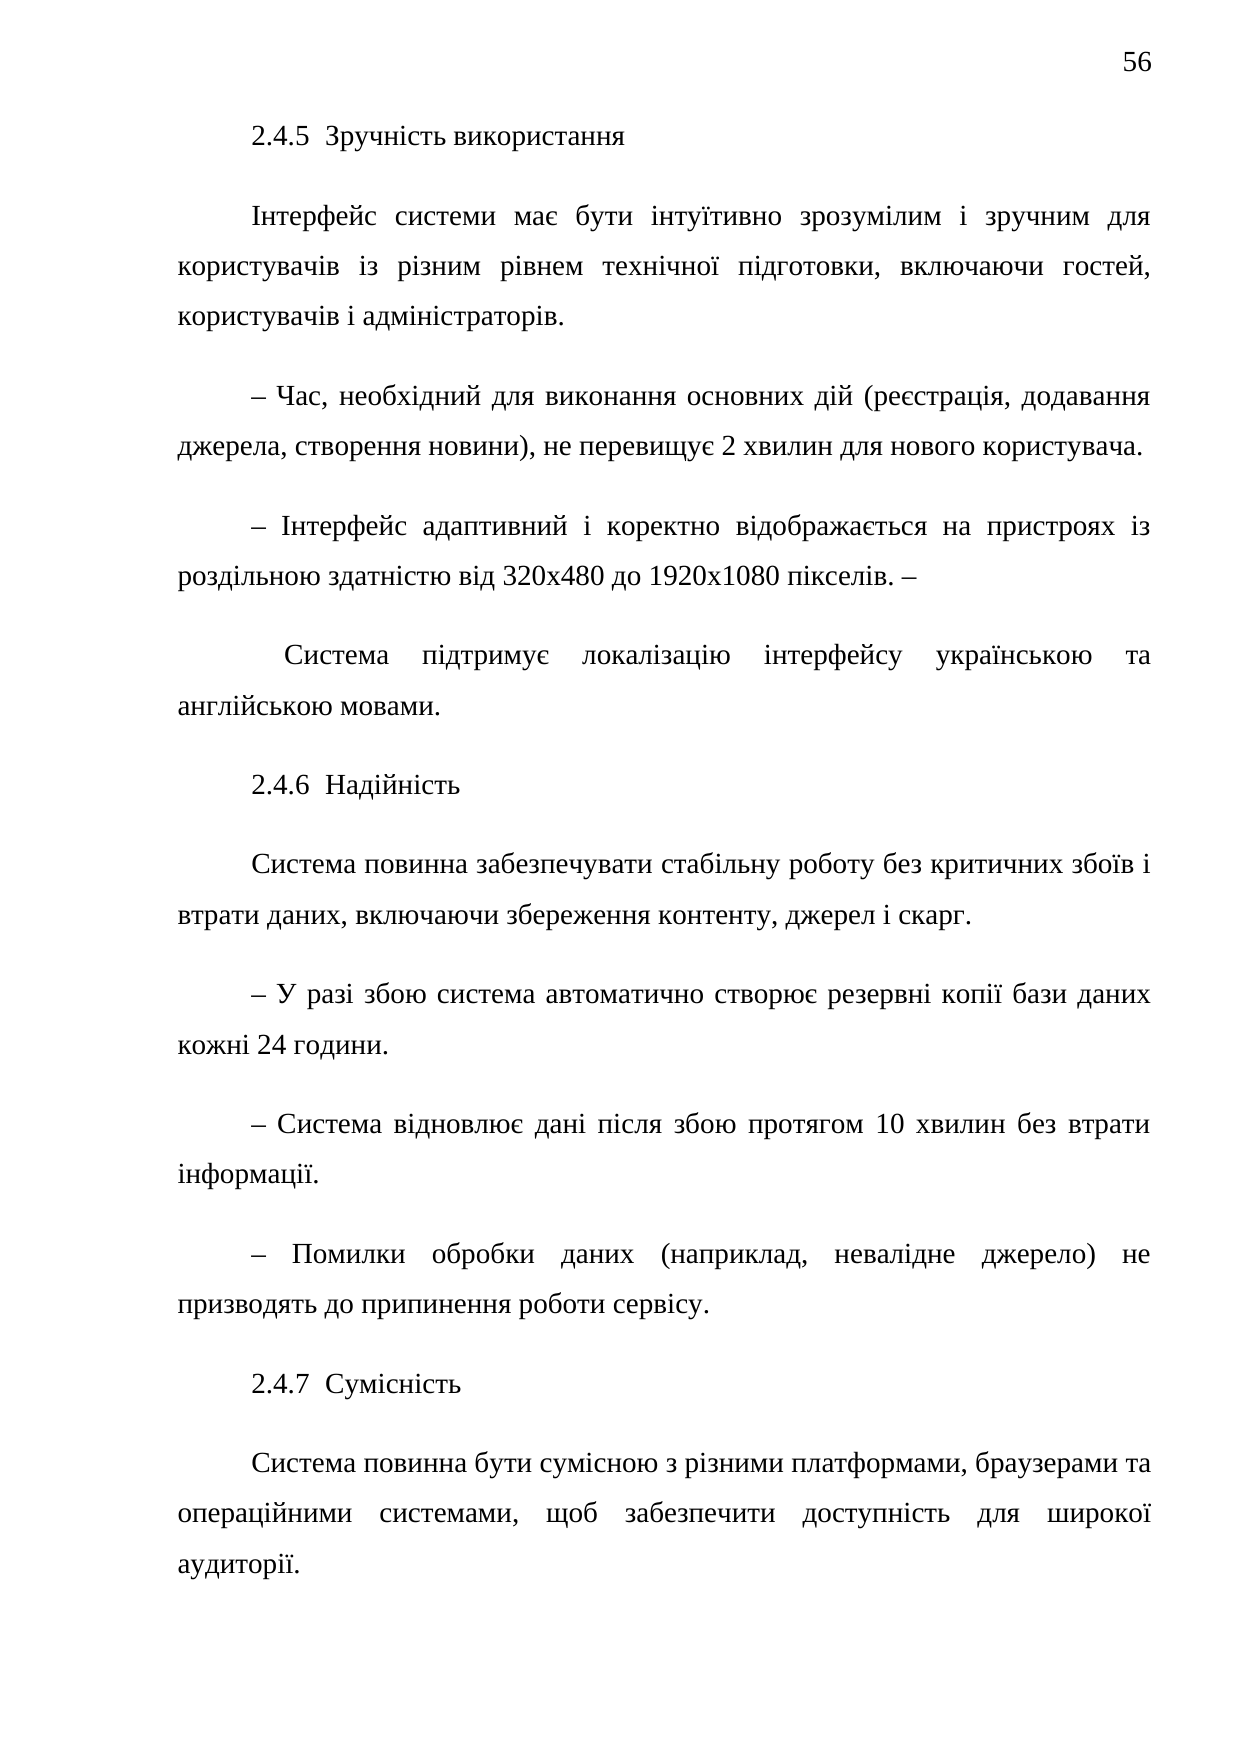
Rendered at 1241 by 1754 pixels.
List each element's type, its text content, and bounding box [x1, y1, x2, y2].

text – Помилки обробки даних (наприклад, невалідне джерело) не призводять до припинення роботи сервісу. [177, 1236, 1152, 1320]
text Система повинна бути сумісною з різними платформами, браузерами та операційними системами, щоб забезпечити доступність для широкої аудиторії. [177, 1445, 1152, 1579]
text Інтерфейс системи має бути інтуїтивно зрозумілим і зручним для користувачів із різним рівнем технічної підготовки, включаючи гостей, користувачів і адміністраторів. [177, 198, 1152, 332]
subtitle Сумісність [177, 1366, 1152, 1399]
text – Інтерфейс адаптивний і коректно відображається на пристроях із роздільною здатністю від 320x480 до 1920x1080 пікселів. – [177, 508, 1152, 591]
text Система повинна забезпечувати стабільну роботу без критичних збоїв і втрати даних, включаючи збереження контенту, джерел і скарг. [177, 847, 1152, 931]
text – Система відновлює дані після збою протягом 10 хвилин без втрати інформації. [177, 1106, 1152, 1190]
text Система підтримує локалізацію інтерфейсу українською та англійською мовами. [177, 637, 1152, 721]
subtitle Зручність використання [177, 118, 1152, 152]
text – Час, необхідний для виконання основних дій (реєстрація, додавання джерела, створення новини), не перевищує 2 хвилин для нового користувача. [177, 378, 1152, 462]
subtitle Надійність [177, 767, 1152, 801]
text – У разі збою система автоматично створює резервні копії бази даних кожні 24 години. [177, 976, 1152, 1060]
